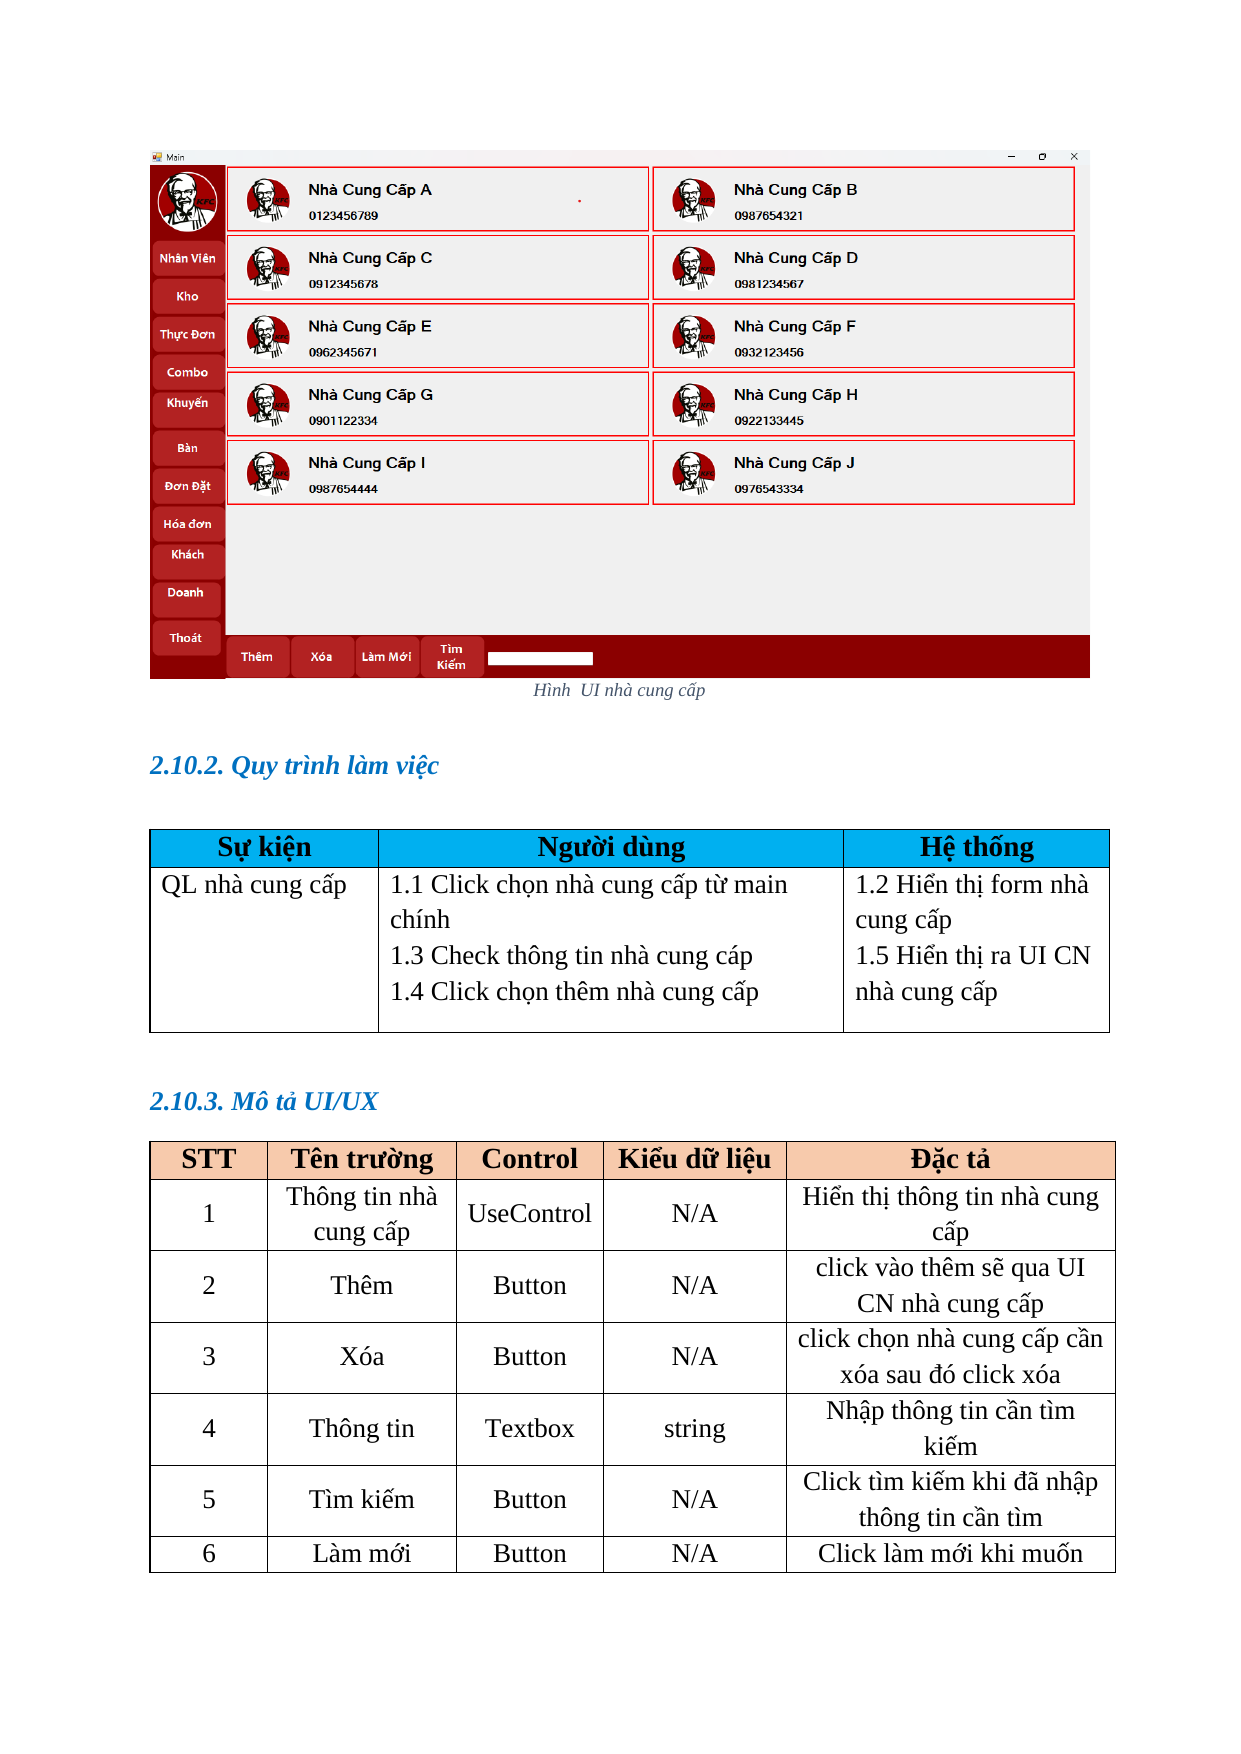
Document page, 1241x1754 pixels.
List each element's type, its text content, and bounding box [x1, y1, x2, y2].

table_cell Button [457, 1251, 603, 1322]
table_cell Click tìm kiếm khi đã nhập thông tin cần tìm [787, 1466, 1115, 1536]
table_cell Nhập thông tin cần tìm kiếm [787, 1394, 1115, 1464]
table_cell 1.1 Click chọn nhà cung cấp từ main chính 1.3 Check thông tin nhà cung cáp 1.4 Click chọn thêm nhà cung cấp [379, 868, 843, 1032]
subtitle 2.10.2. Quy trình làm việc [150, 749, 1090, 780]
table_header Hệ thống [844, 830, 1109, 867]
table_cell 4 [151, 1394, 267, 1464]
table_header Đặc tả [787, 1142, 1115, 1179]
table_cell N/A [604, 1180, 786, 1250]
table_cell Tìm kiếm [268, 1466, 456, 1536]
table_cell 2 [151, 1251, 267, 1322]
table_cell UseControl [457, 1180, 603, 1250]
table_cell 1 [151, 1180, 267, 1250]
table_cell Xóa [268, 1323, 456, 1393]
table_cell N/A [604, 1323, 786, 1393]
table_cell QL nhà cung cấp [151, 868, 378, 1032]
table_cell N/A [604, 1251, 786, 1322]
table_header Kiểu dữ liệu [604, 1142, 786, 1179]
text Hình UI nhà cung cấp [150, 679, 1090, 700]
table_header Sự kiện [151, 830, 378, 867]
table_cell Hiển thị thông tin nhà cung cấp [787, 1180, 1115, 1250]
table_header Control [457, 1142, 603, 1179]
table_cell click chọn nhà cung cấp cần xóa sau đó click xóa [787, 1323, 1115, 1393]
picture [150, 150, 1091, 679]
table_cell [787, 1537, 1115, 1572]
subtitle 2.10.3. Mô tả UI/UX [150, 1085, 1090, 1116]
table_cell 1.2 Hiển thị form nhà cung cấp 1.5 Hiển thị ra UI CN nhà cung cấp [844, 868, 1109, 1032]
table_cell click vào thêm sẽ qua UI CN nhà cung cấp [787, 1251, 1115, 1322]
table_cell Thông tin nhà cung cấp [268, 1180, 456, 1250]
table_cell Làm mới [268, 1537, 456, 1572]
table_cell Textbox [457, 1394, 603, 1464]
table_cell Button [457, 1537, 603, 1572]
table_cell Button [457, 1323, 603, 1393]
table_cell N/A [604, 1537, 786, 1572]
table_cell 5 [151, 1466, 267, 1536]
table_header Người dùng [379, 830, 843, 867]
table_header STT [151, 1142, 267, 1179]
table_cell Thông tin [268, 1394, 456, 1464]
table_cell string [604, 1394, 786, 1464]
table_cell N/A [604, 1466, 786, 1536]
table_cell Button [457, 1466, 603, 1536]
table_cell 3 [151, 1323, 267, 1393]
table_cell 6 [151, 1537, 267, 1572]
table_cell Thêm [268, 1251, 456, 1322]
table_header Tên trường [268, 1142, 456, 1179]
